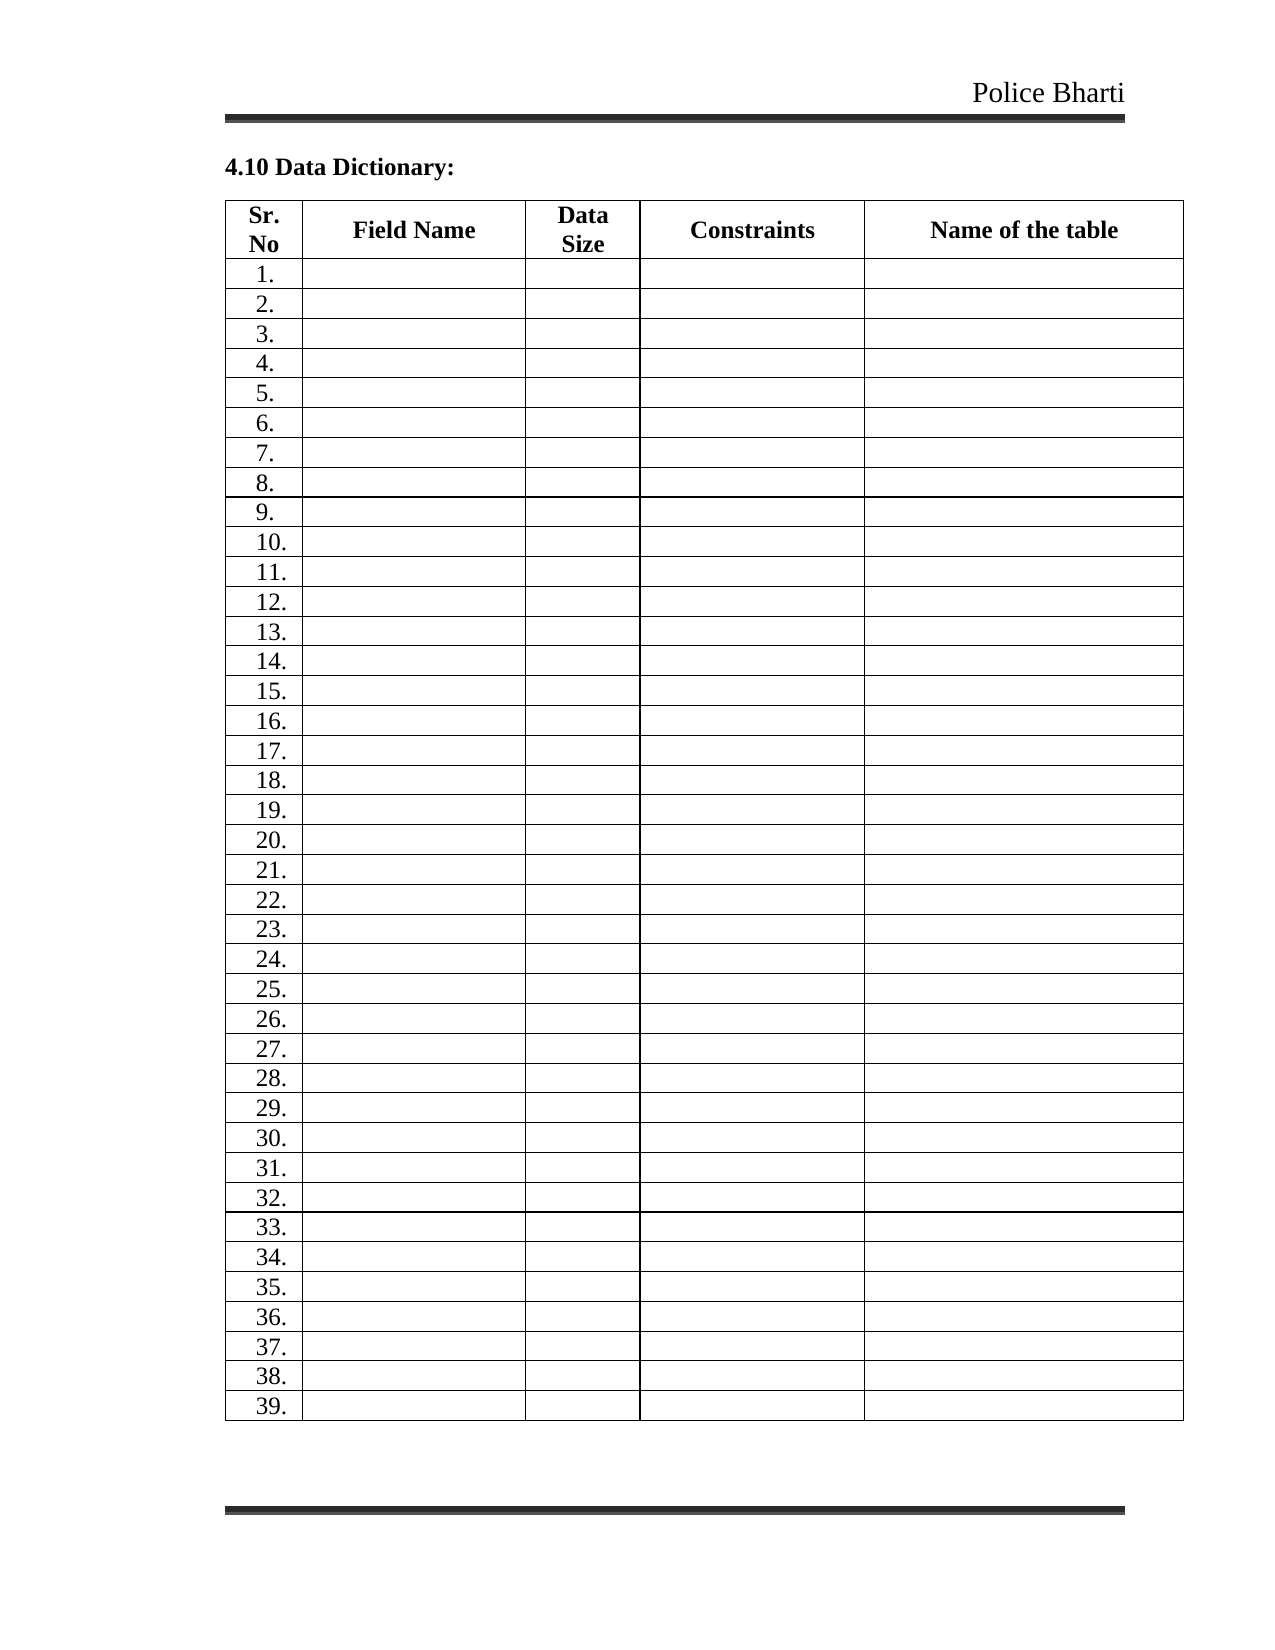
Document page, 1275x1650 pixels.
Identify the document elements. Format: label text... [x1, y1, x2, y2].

table_cell [865, 378, 1183, 407]
table_cell [526, 498, 639, 526]
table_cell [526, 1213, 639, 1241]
table_cell [865, 319, 1183, 347]
table_cell [226, 885, 302, 913]
table_cell [226, 795, 302, 824]
table_cell [526, 1093, 639, 1122]
table_cell [526, 349, 639, 377]
table_cell [865, 944, 1183, 973]
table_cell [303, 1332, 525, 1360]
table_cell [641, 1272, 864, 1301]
table_cell [526, 736, 639, 764]
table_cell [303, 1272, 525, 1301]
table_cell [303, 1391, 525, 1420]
table_cell [865, 706, 1183, 735]
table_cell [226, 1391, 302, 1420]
table_cell [226, 289, 302, 318]
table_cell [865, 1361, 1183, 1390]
table_cell [641, 825, 864, 854]
table_cell [303, 498, 525, 526]
table_cell [526, 617, 639, 645]
table_cell [641, 617, 864, 645]
text 4.10 Data Dictionary: [225, 152, 1125, 181]
table_cell [526, 408, 639, 437]
table_cell [303, 378, 525, 407]
table_cell [303, 557, 525, 586]
table_cell [865, 885, 1183, 913]
table_cell [303, 438, 525, 467]
table_cell [226, 1064, 302, 1092]
table_cell [526, 944, 639, 973]
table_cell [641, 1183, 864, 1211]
table_cell [641, 676, 864, 705]
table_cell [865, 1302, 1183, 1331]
table_cell [226, 1123, 302, 1152]
table_cell [641, 378, 864, 407]
table_cell [641, 1004, 864, 1033]
table_cell [865, 915, 1183, 943]
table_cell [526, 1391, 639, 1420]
table_cell [641, 646, 864, 675]
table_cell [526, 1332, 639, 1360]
table_cell [303, 527, 525, 556]
table_cell [865, 974, 1183, 1003]
table_cell [865, 1034, 1183, 1062]
table_cell [303, 736, 525, 764]
table_cell [641, 1064, 864, 1092]
table_cell [226, 498, 302, 526]
table_cell [303, 855, 525, 884]
table_cell [865, 736, 1183, 764]
table_cell [226, 825, 302, 854]
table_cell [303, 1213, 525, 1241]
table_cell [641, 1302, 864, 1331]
table_cell [865, 408, 1183, 437]
table_cell [526, 438, 639, 467]
table_cell [526, 795, 639, 824]
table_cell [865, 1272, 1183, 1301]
table_cell [865, 259, 1183, 288]
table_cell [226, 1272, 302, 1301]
table_cell [641, 587, 864, 616]
table_cell [303, 1004, 525, 1033]
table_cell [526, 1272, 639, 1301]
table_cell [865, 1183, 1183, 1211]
table_cell [226, 557, 302, 586]
table_cell [226, 1183, 302, 1211]
table_cell [865, 646, 1183, 675]
table_cell [641, 349, 864, 377]
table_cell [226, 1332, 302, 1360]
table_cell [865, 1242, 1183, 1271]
table_cell [526, 855, 639, 884]
table_cell [303, 915, 525, 943]
table_cell [641, 855, 864, 884]
table_cell [526, 1123, 639, 1152]
table_cell [226, 944, 302, 973]
table_cell [226, 319, 302, 347]
table_cell [303, 587, 525, 616]
table_cell [226, 1004, 302, 1033]
table_cell [526, 289, 639, 318]
table_cell [641, 1123, 864, 1152]
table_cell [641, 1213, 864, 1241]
table_cell [303, 676, 525, 705]
table_cell [865, 498, 1183, 526]
table_header Constraints [641, 201, 864, 258]
table_cell [526, 1064, 639, 1092]
table_cell [641, 468, 864, 496]
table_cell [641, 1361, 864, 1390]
table_cell [526, 676, 639, 705]
table_cell [226, 646, 302, 675]
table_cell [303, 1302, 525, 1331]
table_cell [526, 825, 639, 854]
table_cell [526, 527, 639, 556]
table_cell [226, 974, 302, 1003]
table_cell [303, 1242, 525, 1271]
table_cell [641, 736, 864, 764]
table_header Name of the table [865, 201, 1183, 258]
table_cell [303, 795, 525, 824]
table_header Sr. No [226, 201, 302, 258]
table_cell [641, 885, 864, 913]
table_cell [303, 408, 525, 437]
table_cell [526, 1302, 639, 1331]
table_header Field Name [303, 201, 525, 258]
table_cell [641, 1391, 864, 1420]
table_cell [226, 915, 302, 943]
table_cell [226, 736, 302, 764]
table_cell [226, 706, 302, 735]
table_cell [526, 259, 639, 288]
table_cell [641, 974, 864, 1003]
table_cell [865, 527, 1183, 556]
table_cell [303, 1183, 525, 1211]
table_cell [865, 468, 1183, 496]
table_cell [526, 1153, 639, 1182]
table_cell [526, 915, 639, 943]
table_cell [865, 438, 1183, 467]
table_cell [303, 825, 525, 854]
table_cell [641, 706, 864, 735]
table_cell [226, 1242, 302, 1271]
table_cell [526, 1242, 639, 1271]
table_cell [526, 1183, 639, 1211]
table_cell [865, 289, 1183, 318]
table_cell [526, 974, 639, 1003]
table_cell [303, 1093, 525, 1122]
table_cell [303, 319, 525, 347]
table_cell [226, 766, 302, 794]
table_cell [226, 438, 302, 467]
table_cell [526, 706, 639, 735]
table_cell [303, 1064, 525, 1092]
table_cell [226, 408, 302, 437]
table_cell [226, 527, 302, 556]
table_cell [641, 795, 864, 824]
table_cell [641, 408, 864, 437]
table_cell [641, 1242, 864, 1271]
table_cell [865, 766, 1183, 794]
table_cell [641, 766, 864, 794]
table_cell [526, 557, 639, 586]
table_cell [226, 1093, 302, 1122]
table_cell [226, 349, 302, 377]
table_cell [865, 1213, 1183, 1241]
table_cell [303, 1153, 525, 1182]
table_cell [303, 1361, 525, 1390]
table_cell [865, 1004, 1183, 1033]
table_cell [226, 468, 302, 496]
table_cell [226, 378, 302, 407]
table_cell [641, 1153, 864, 1182]
table_cell [526, 1004, 639, 1033]
table_cell [526, 319, 639, 347]
table_cell [641, 944, 864, 973]
table_cell [865, 349, 1183, 377]
table_cell [226, 1034, 302, 1062]
table_cell [226, 676, 302, 705]
table_cell [303, 1034, 525, 1062]
table_cell [865, 855, 1183, 884]
table_cell [865, 676, 1183, 705]
table_cell [865, 795, 1183, 824]
table_cell [303, 646, 525, 675]
table_cell [641, 915, 864, 943]
table_cell [303, 974, 525, 1003]
table_cell [226, 587, 302, 616]
table_cell [865, 587, 1183, 616]
table_cell [526, 885, 639, 913]
table_cell [226, 259, 302, 288]
table_cell [303, 1123, 525, 1152]
table_cell [641, 557, 864, 586]
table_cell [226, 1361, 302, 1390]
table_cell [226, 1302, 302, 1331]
table_cell [526, 1034, 639, 1062]
table_cell [303, 289, 525, 318]
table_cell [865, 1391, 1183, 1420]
table_cell [865, 557, 1183, 586]
table_cell [865, 1123, 1183, 1152]
table_cell [303, 944, 525, 973]
table_cell [526, 468, 639, 496]
table_cell [226, 1153, 302, 1182]
table_cell [303, 349, 525, 377]
table_cell [641, 319, 864, 347]
table_cell [526, 587, 639, 616]
table_cell [865, 825, 1183, 854]
table_cell [226, 617, 302, 645]
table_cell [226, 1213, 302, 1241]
table_cell [526, 378, 639, 407]
table_cell [526, 766, 639, 794]
table_cell [641, 259, 864, 288]
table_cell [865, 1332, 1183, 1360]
table_cell [303, 885, 525, 913]
table_header Data Size [526, 201, 639, 258]
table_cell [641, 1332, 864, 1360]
table_cell [865, 617, 1183, 645]
table_cell [641, 498, 864, 526]
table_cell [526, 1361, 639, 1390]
table_cell [303, 468, 525, 496]
table_cell [526, 646, 639, 675]
table_cell [303, 706, 525, 735]
table_cell [641, 438, 864, 467]
table_cell [641, 527, 864, 556]
table_cell [641, 289, 864, 318]
table_cell [303, 259, 525, 288]
table_cell [641, 1034, 864, 1062]
table_cell [303, 766, 525, 794]
table_cell [641, 1093, 864, 1122]
table_cell [226, 855, 302, 884]
table_cell [865, 1064, 1183, 1092]
table_cell [303, 617, 525, 645]
table_cell [865, 1153, 1183, 1182]
table_cell [865, 1093, 1183, 1122]
